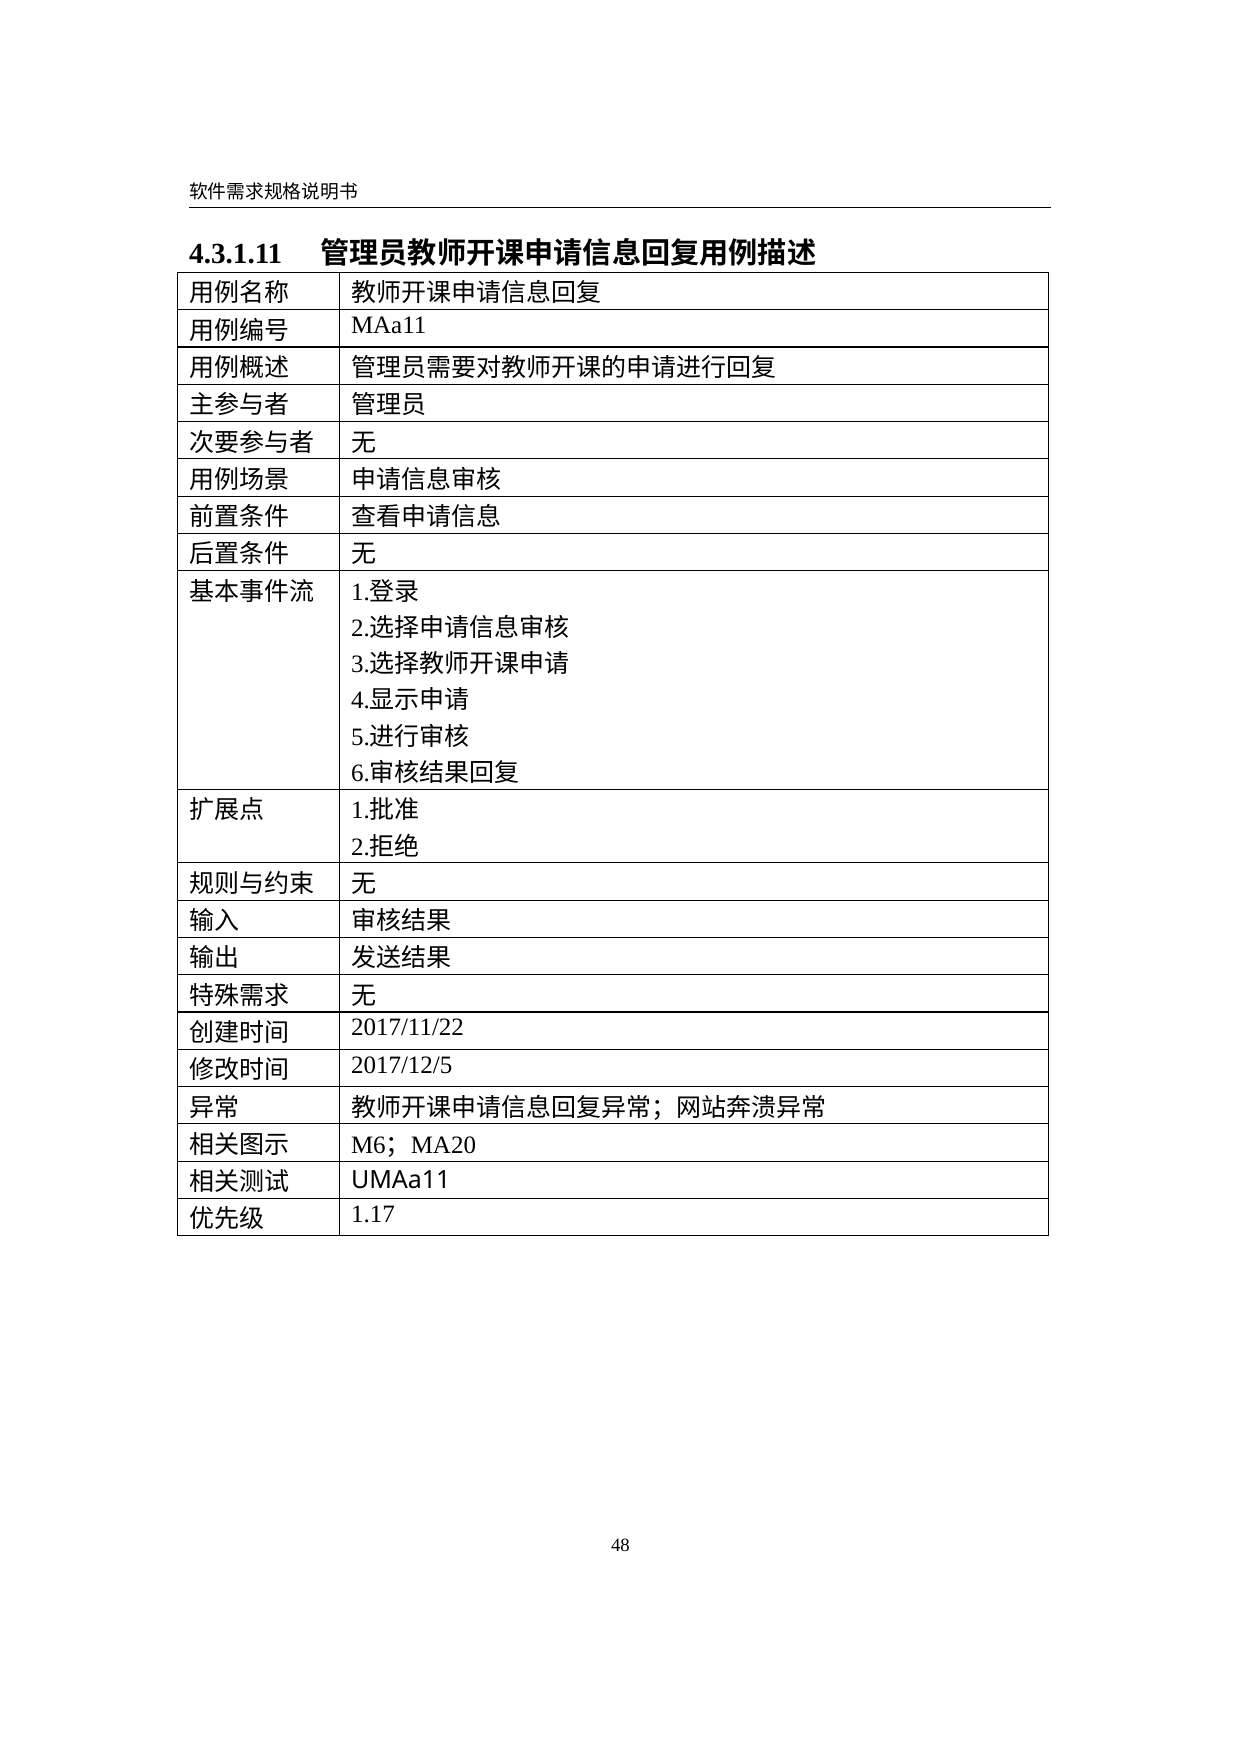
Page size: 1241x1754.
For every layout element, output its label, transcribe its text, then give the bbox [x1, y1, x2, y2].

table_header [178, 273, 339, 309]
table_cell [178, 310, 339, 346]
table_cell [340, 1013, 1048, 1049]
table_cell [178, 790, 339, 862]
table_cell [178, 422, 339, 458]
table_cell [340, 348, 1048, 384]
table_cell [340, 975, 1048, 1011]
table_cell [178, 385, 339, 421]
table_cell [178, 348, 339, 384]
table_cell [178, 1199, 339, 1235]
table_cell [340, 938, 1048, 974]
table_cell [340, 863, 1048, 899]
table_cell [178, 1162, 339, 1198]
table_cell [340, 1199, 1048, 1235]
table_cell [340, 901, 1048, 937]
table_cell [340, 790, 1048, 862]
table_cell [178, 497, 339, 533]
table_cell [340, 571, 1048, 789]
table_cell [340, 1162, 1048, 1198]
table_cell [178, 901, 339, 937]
subtitle 管理员教师开课申请信息回复用例描述 [189, 229, 1051, 272]
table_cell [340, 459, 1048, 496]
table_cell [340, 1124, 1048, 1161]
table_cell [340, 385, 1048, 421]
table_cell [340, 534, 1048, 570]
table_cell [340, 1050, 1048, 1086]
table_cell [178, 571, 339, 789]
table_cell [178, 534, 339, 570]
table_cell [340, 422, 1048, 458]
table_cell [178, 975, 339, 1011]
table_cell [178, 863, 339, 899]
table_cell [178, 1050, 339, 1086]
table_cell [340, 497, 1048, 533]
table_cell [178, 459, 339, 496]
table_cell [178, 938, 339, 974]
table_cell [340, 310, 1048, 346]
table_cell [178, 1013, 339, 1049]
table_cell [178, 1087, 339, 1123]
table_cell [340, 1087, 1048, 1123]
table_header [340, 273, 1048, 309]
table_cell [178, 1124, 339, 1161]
